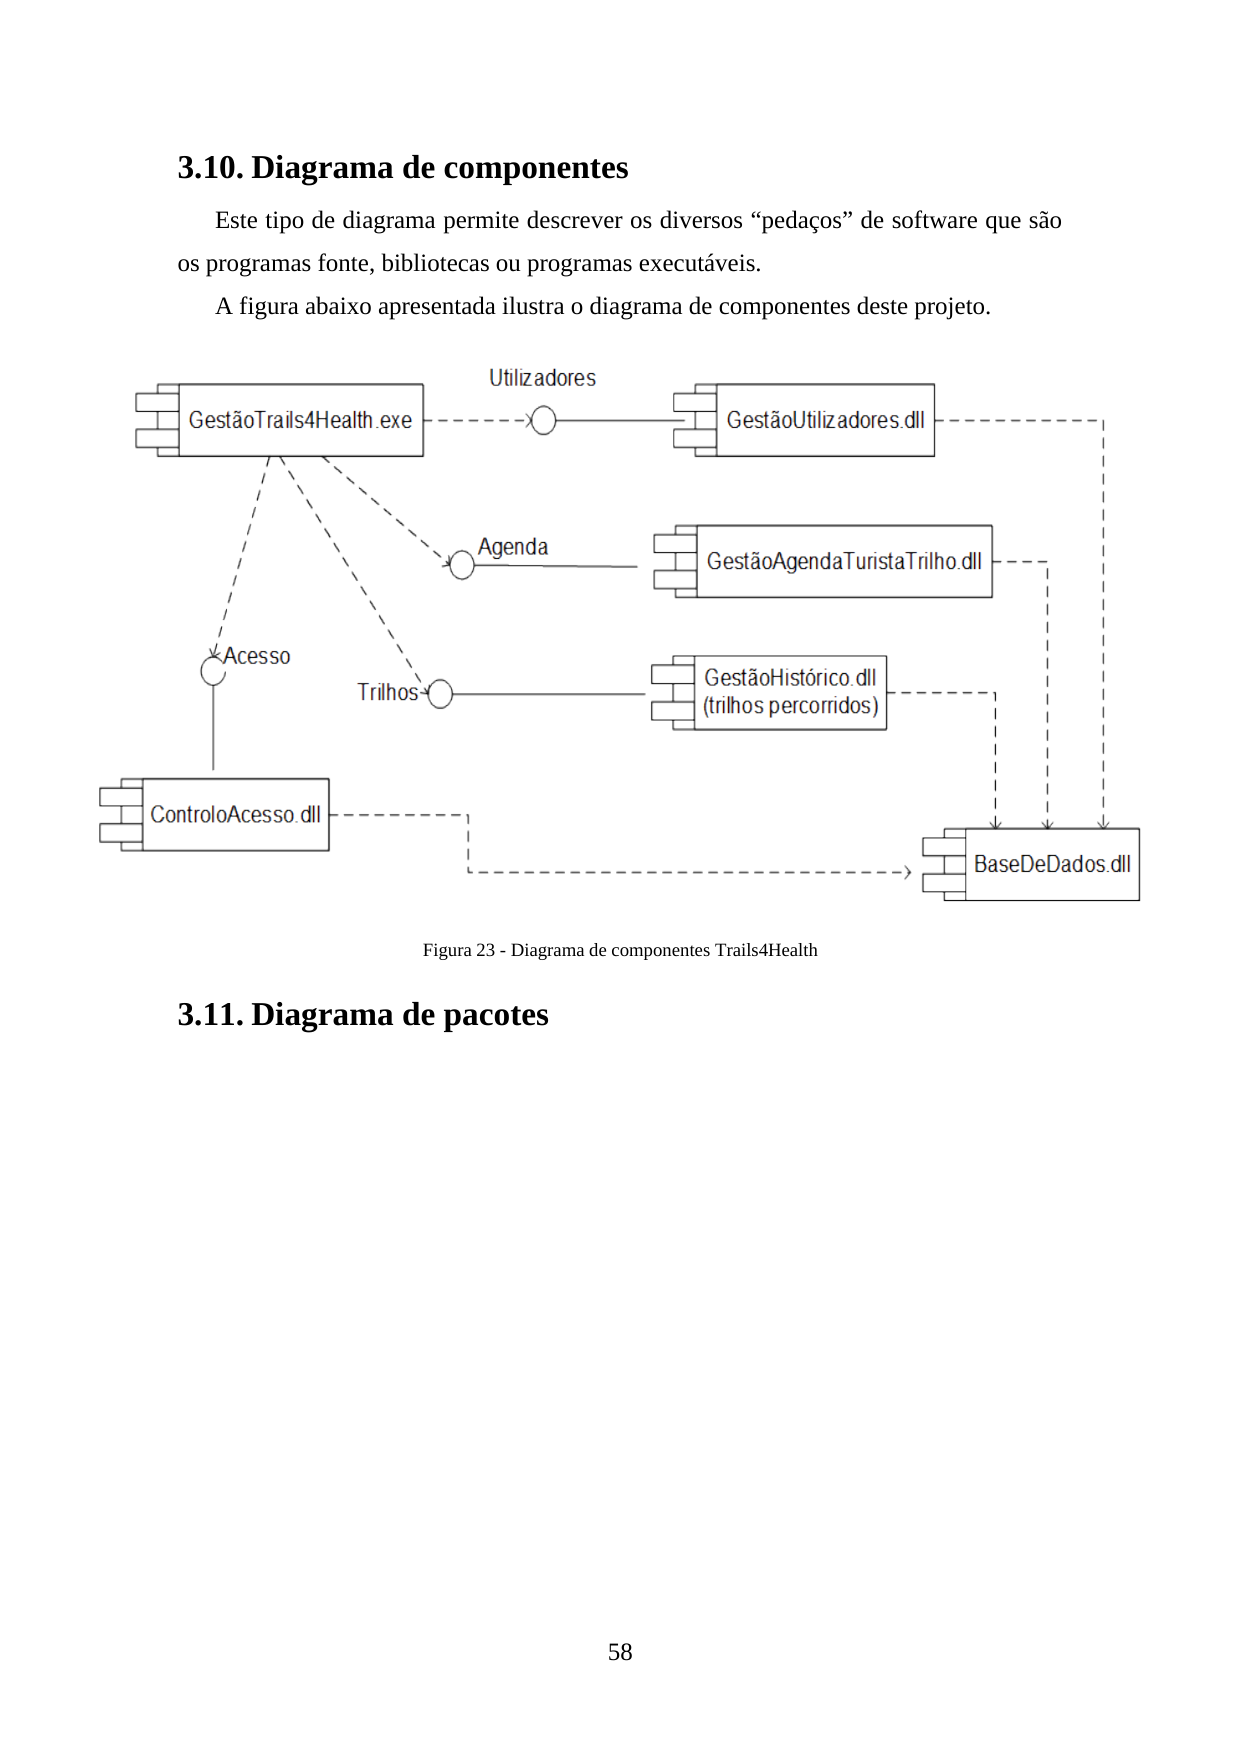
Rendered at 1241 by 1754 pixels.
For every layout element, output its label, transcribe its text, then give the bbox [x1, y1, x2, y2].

subtitle Diagrama de componentes [177, 148, 1063, 186]
picture [98, 309, 1143, 939]
text Este tipo de diagrama permite descrever os diversos “pedaços” de software que são os programas fonte, bibliotecas ou programas executáveis. [177, 205, 1063, 277]
subtitle Diagrama de pacotes [177, 994, 1063, 1033]
text A figura abaixo apresentada ilustra o diagrama de componentes deste projeto. [177, 291, 1063, 320]
